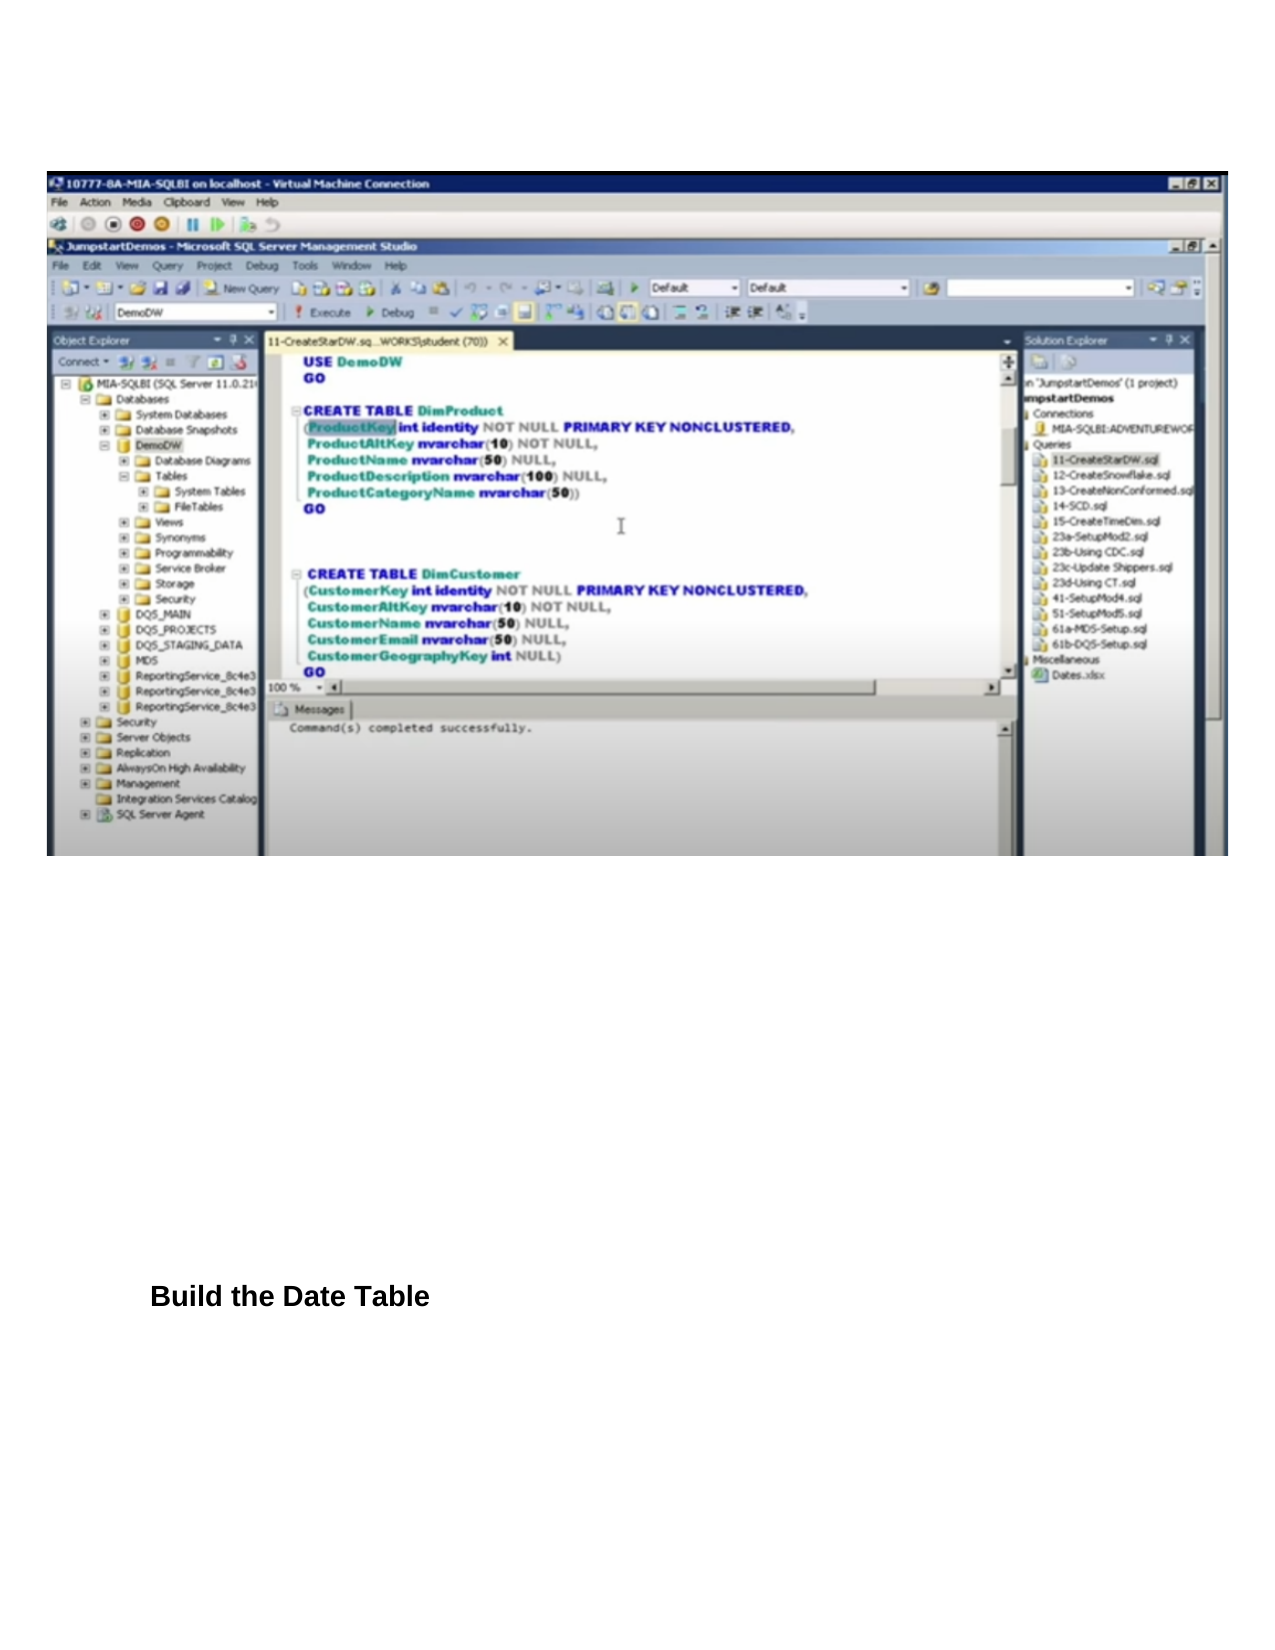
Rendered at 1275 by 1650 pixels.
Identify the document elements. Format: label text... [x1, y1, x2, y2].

picture [46, 171, 1229, 856]
text Build the Date Table [150, 1279, 1125, 1313]
